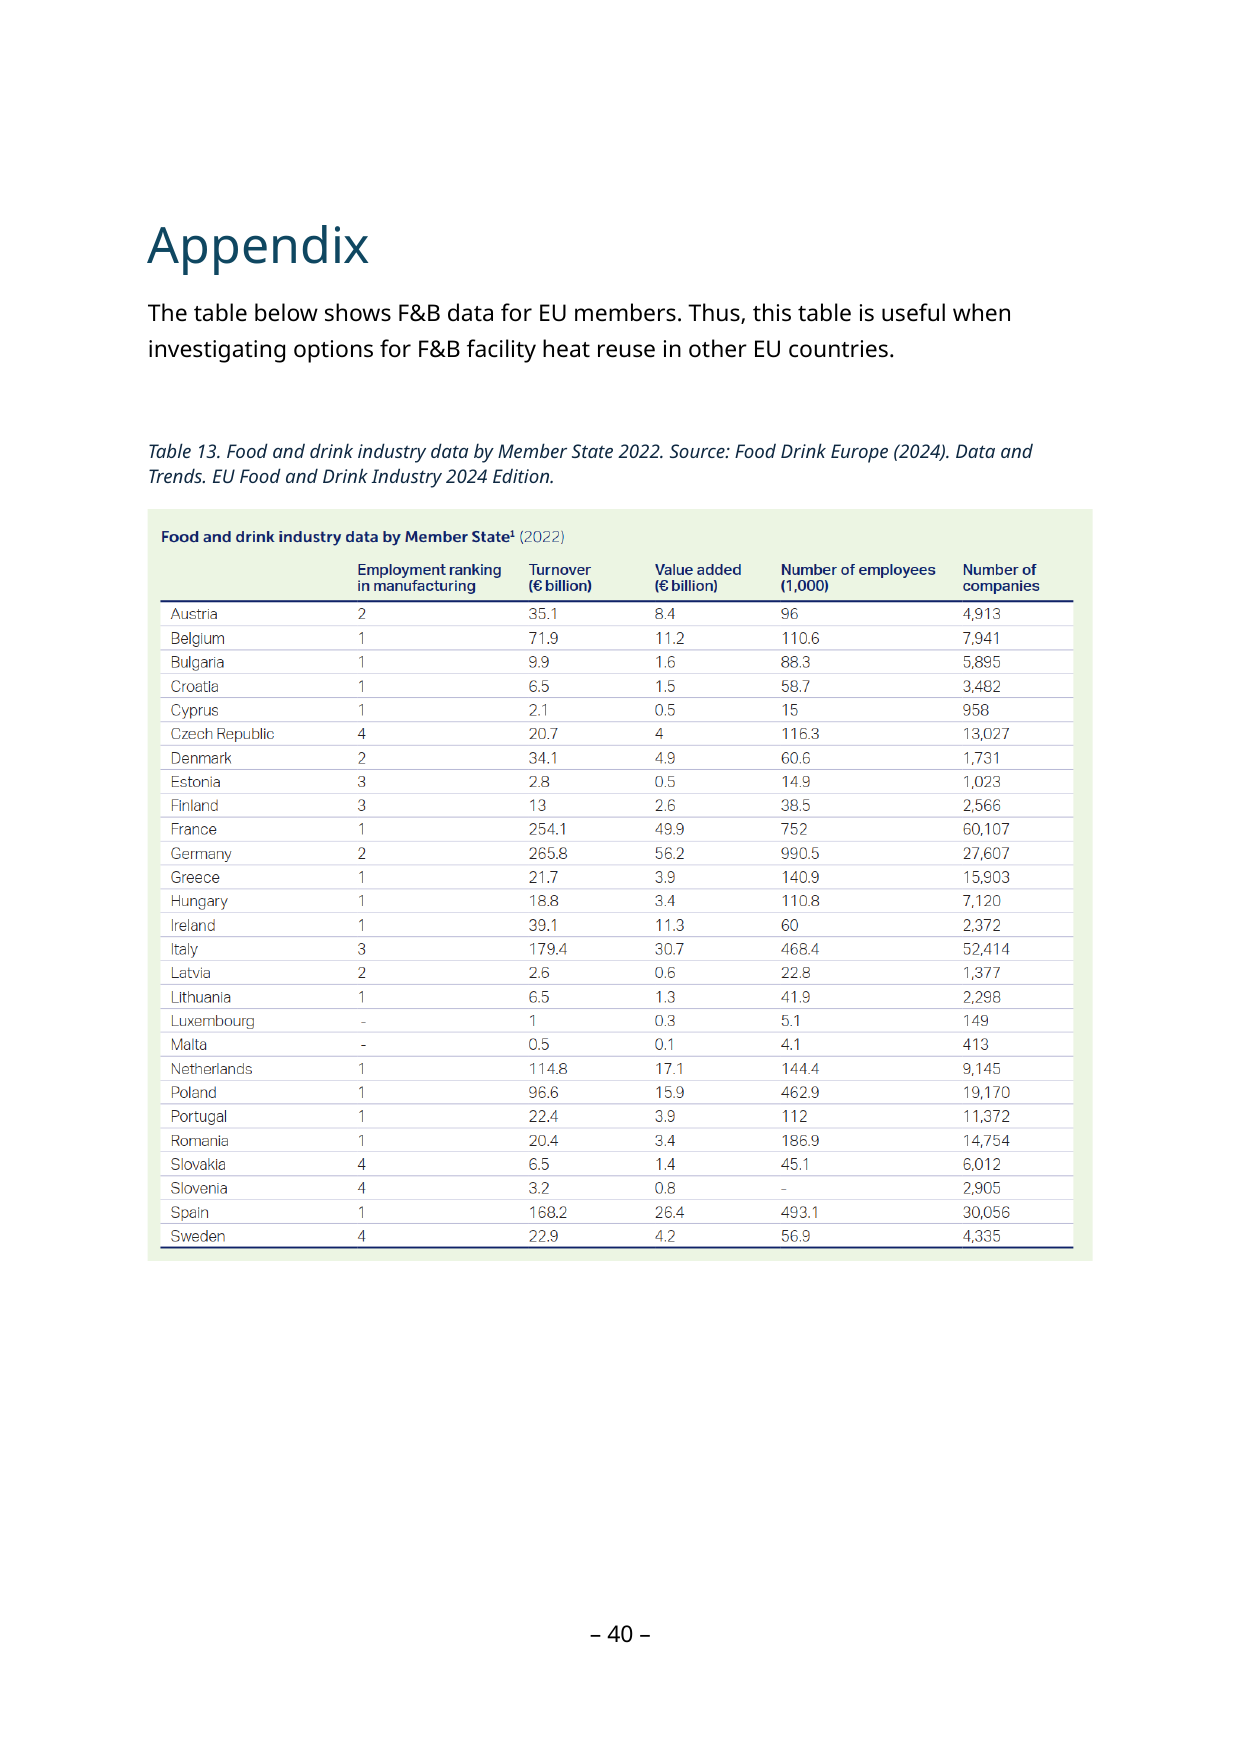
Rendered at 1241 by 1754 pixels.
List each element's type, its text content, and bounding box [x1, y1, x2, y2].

subtitle Appendix [148, 210, 1093, 278]
text The table below shows F&B data for EU members. Thus, this table is useful when investigating options for F&B facility heat reuse in other EU countries. [148, 297, 1093, 364]
text Table 13. Food and drink industry data by Member State 2022. Source: Food Drink Europe (2024). Data and Trends. EU Food and Drink Industry 2024 Edition. [148, 438, 1093, 489]
picture [147, 509, 1093, 1261]
